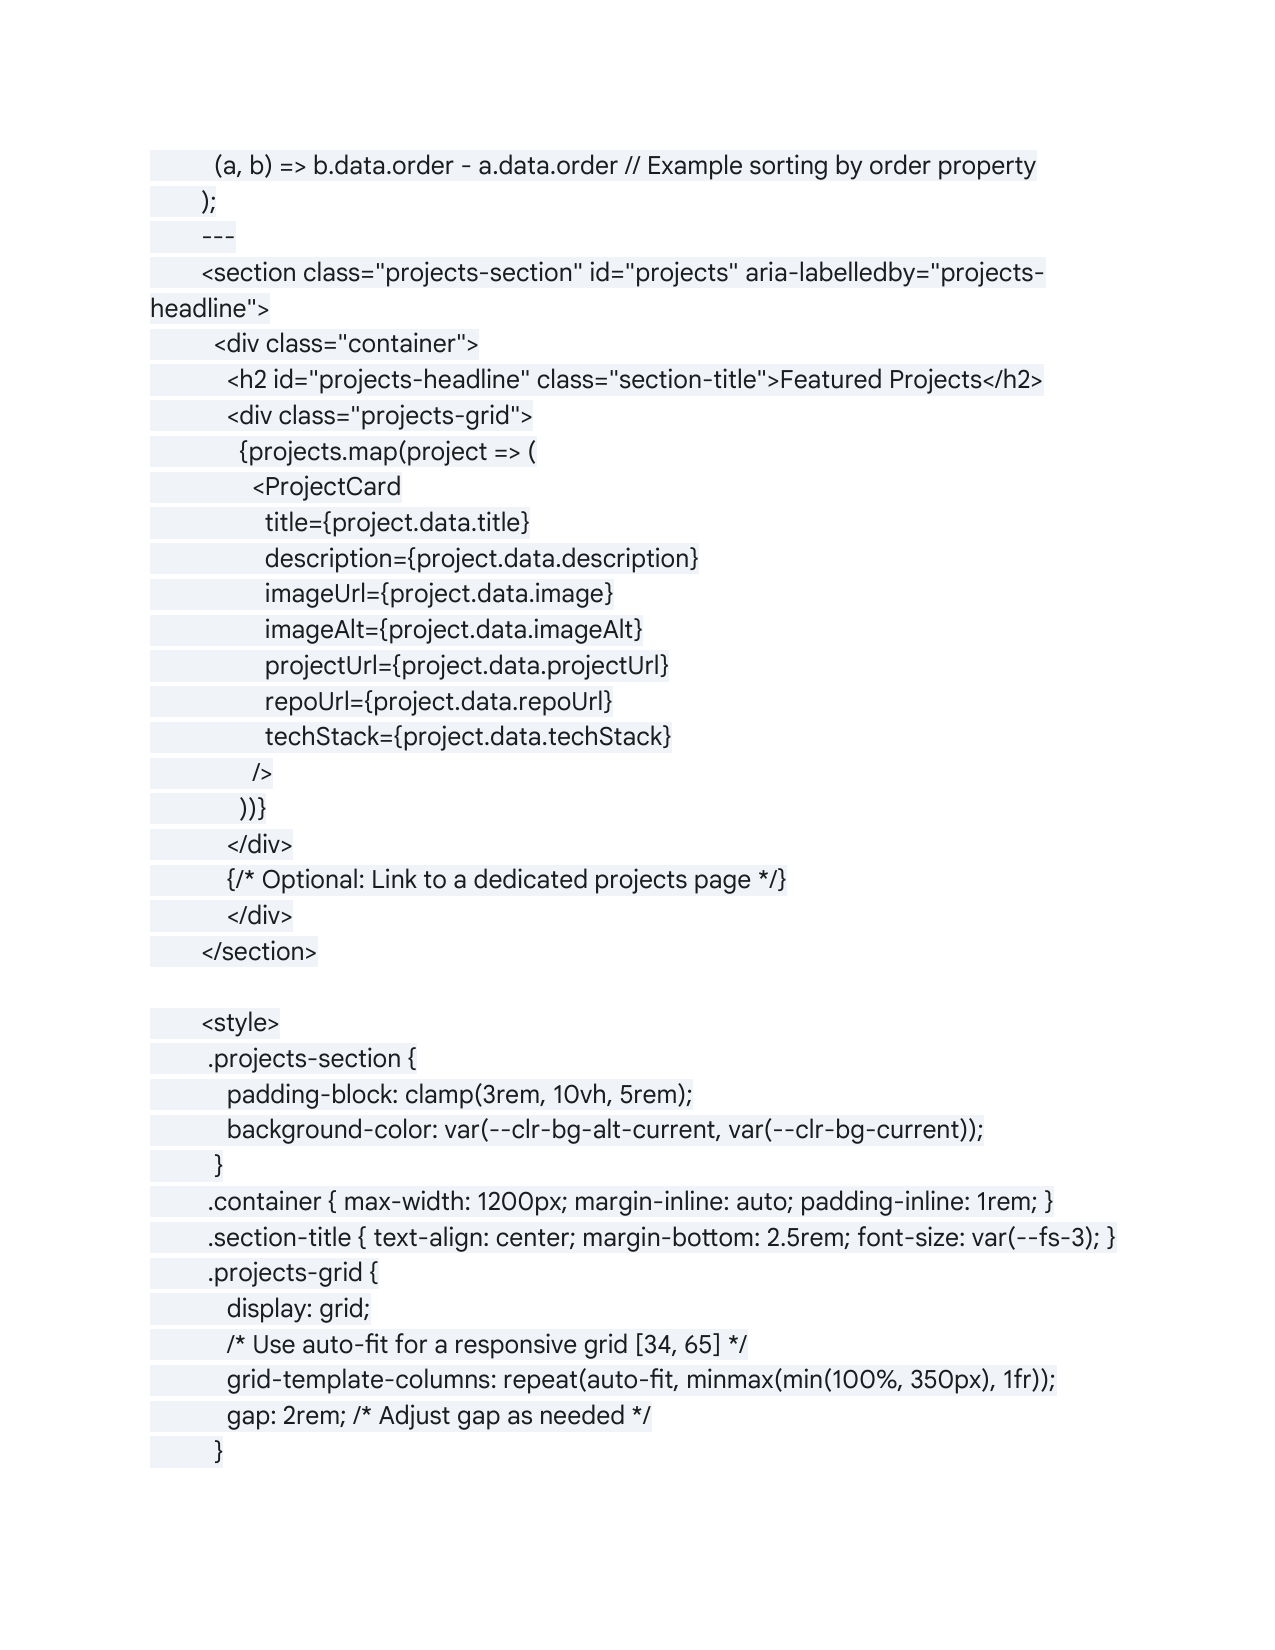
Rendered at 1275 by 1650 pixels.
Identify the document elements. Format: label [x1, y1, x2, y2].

text [150, 150, 1125, 1468]
